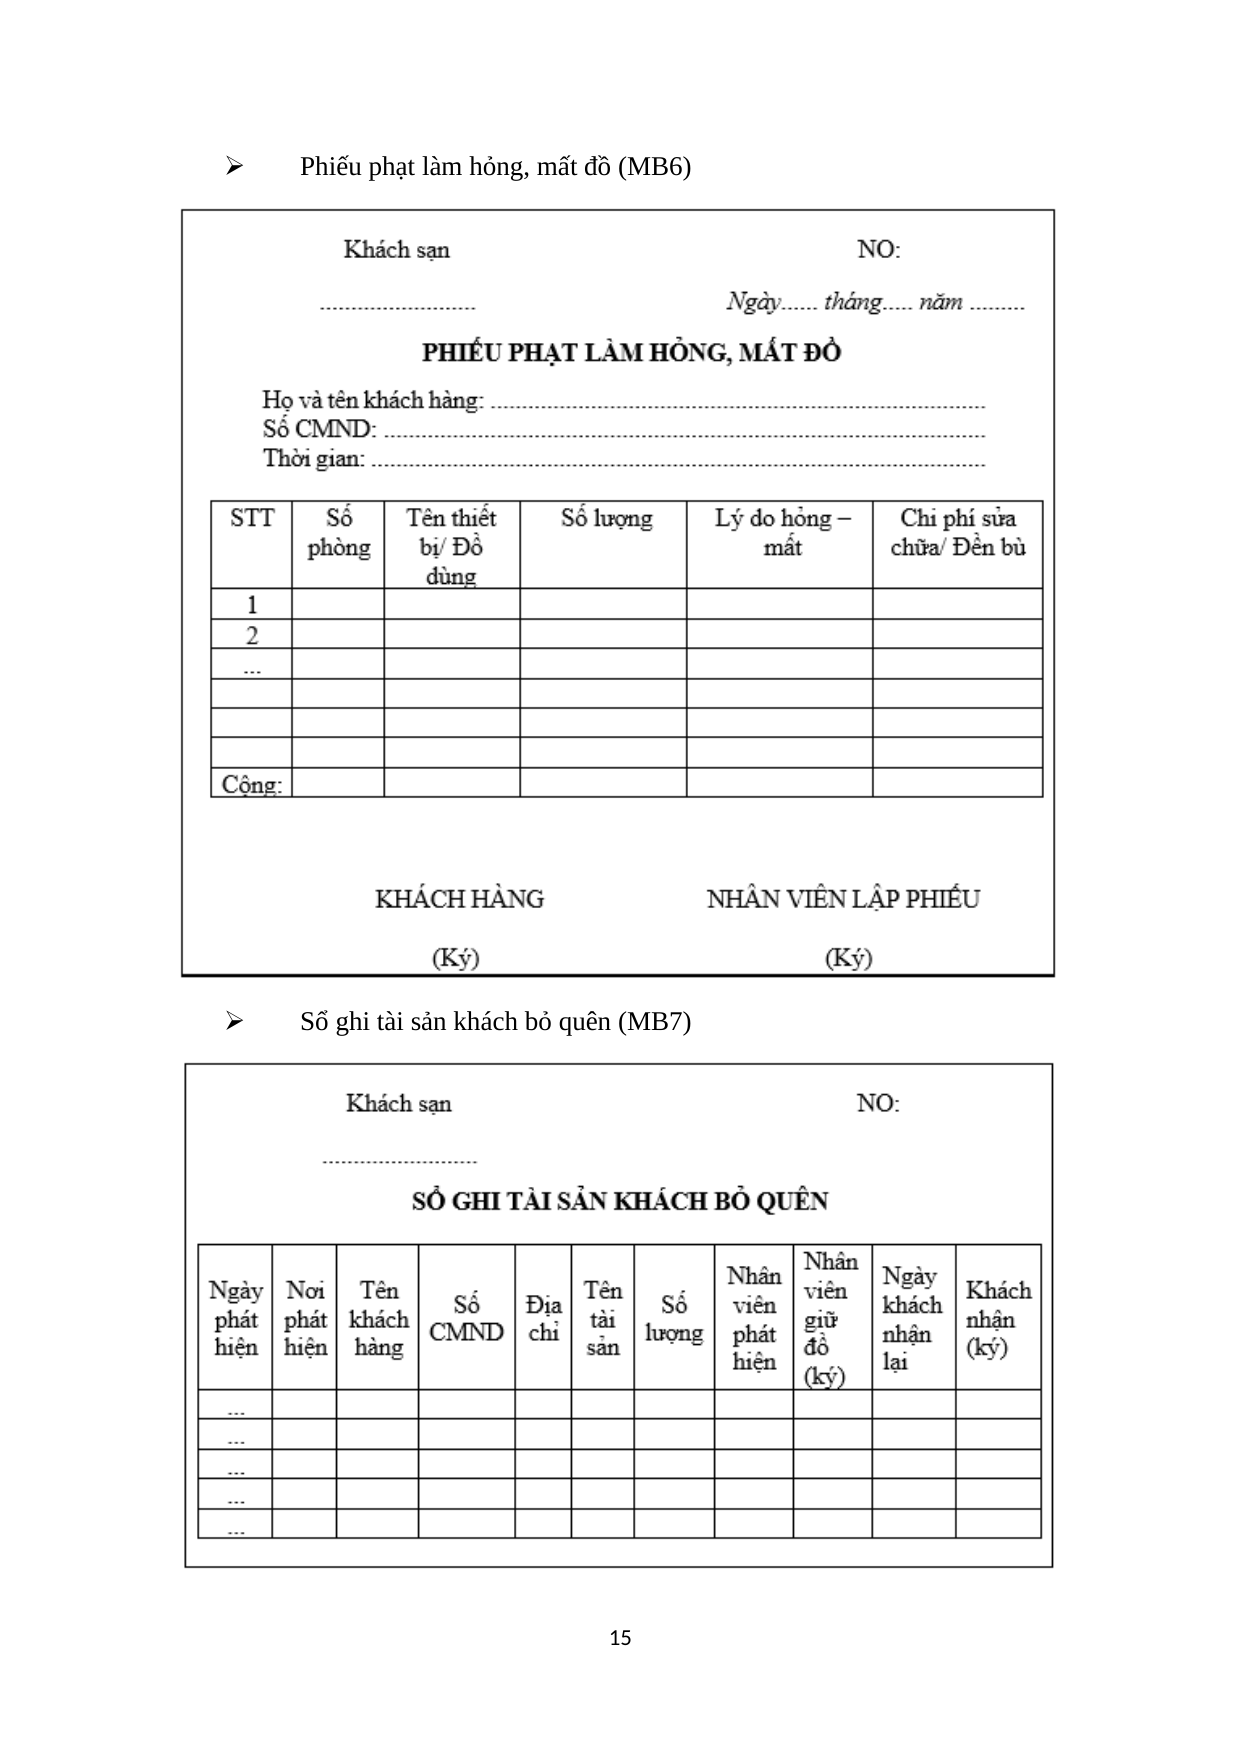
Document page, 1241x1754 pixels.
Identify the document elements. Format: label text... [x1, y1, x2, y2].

picture [175, 203, 1065, 984]
list Phiếu phạt làm hỏng, mất đồ (MB6) [150, 150, 1090, 181]
picture [180, 1057, 1060, 1573]
list Sổ ghi tài sản khách bỏ quên (MB7) [150, 1004, 1090, 1036]
